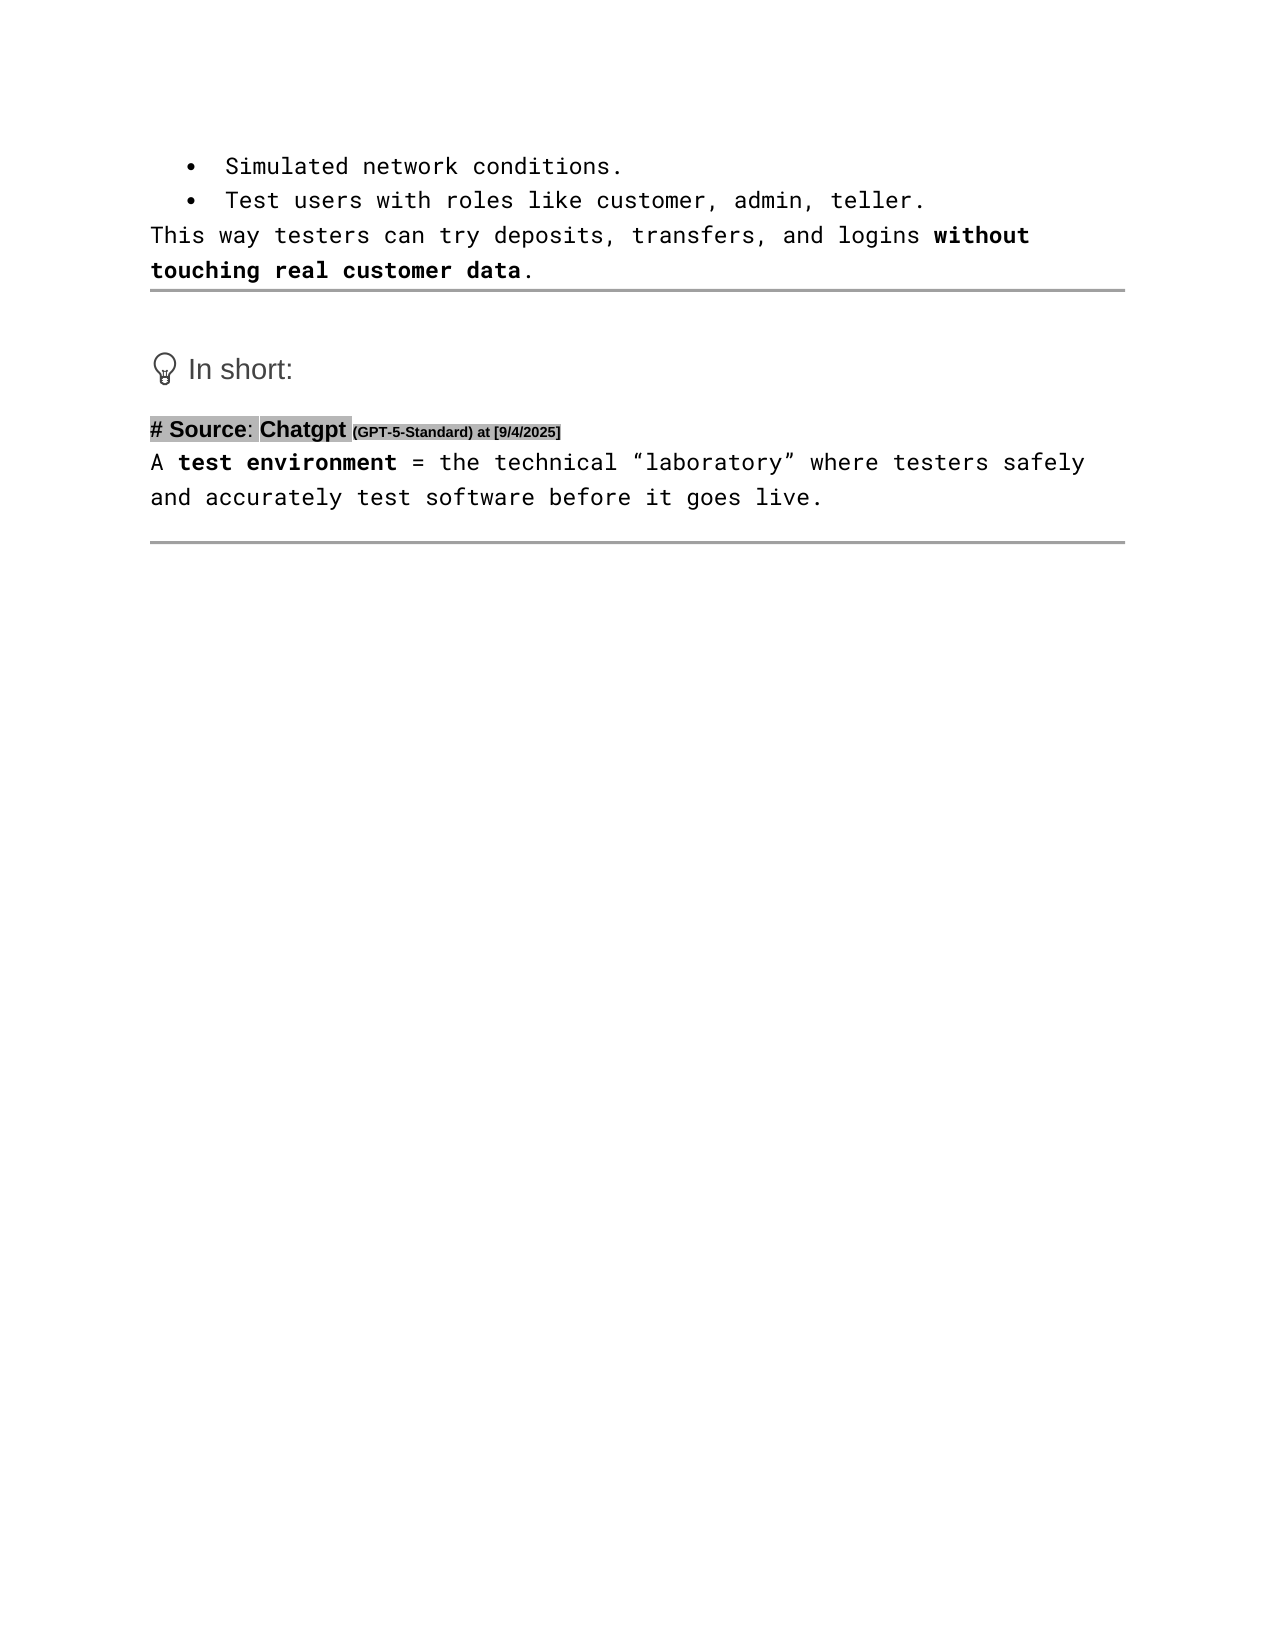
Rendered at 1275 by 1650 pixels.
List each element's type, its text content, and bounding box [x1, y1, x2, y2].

text This way testers can try deposits, transfers, and logins without touching real customer data. [150, 219, 1125, 284]
list Simulated network conditions. [187, 150, 1125, 180]
subtitle 💡 In short: [150, 352, 1125, 386]
list Test users with roles like customer, admin, teller. [187, 185, 1125, 215]
text # Source: Chatgpt (GPT-5-Standard) at [9/4/2025] A test environment = the technical “laboratory” where testers safely and accurately test software before it goes live. [150, 416, 1125, 512]
